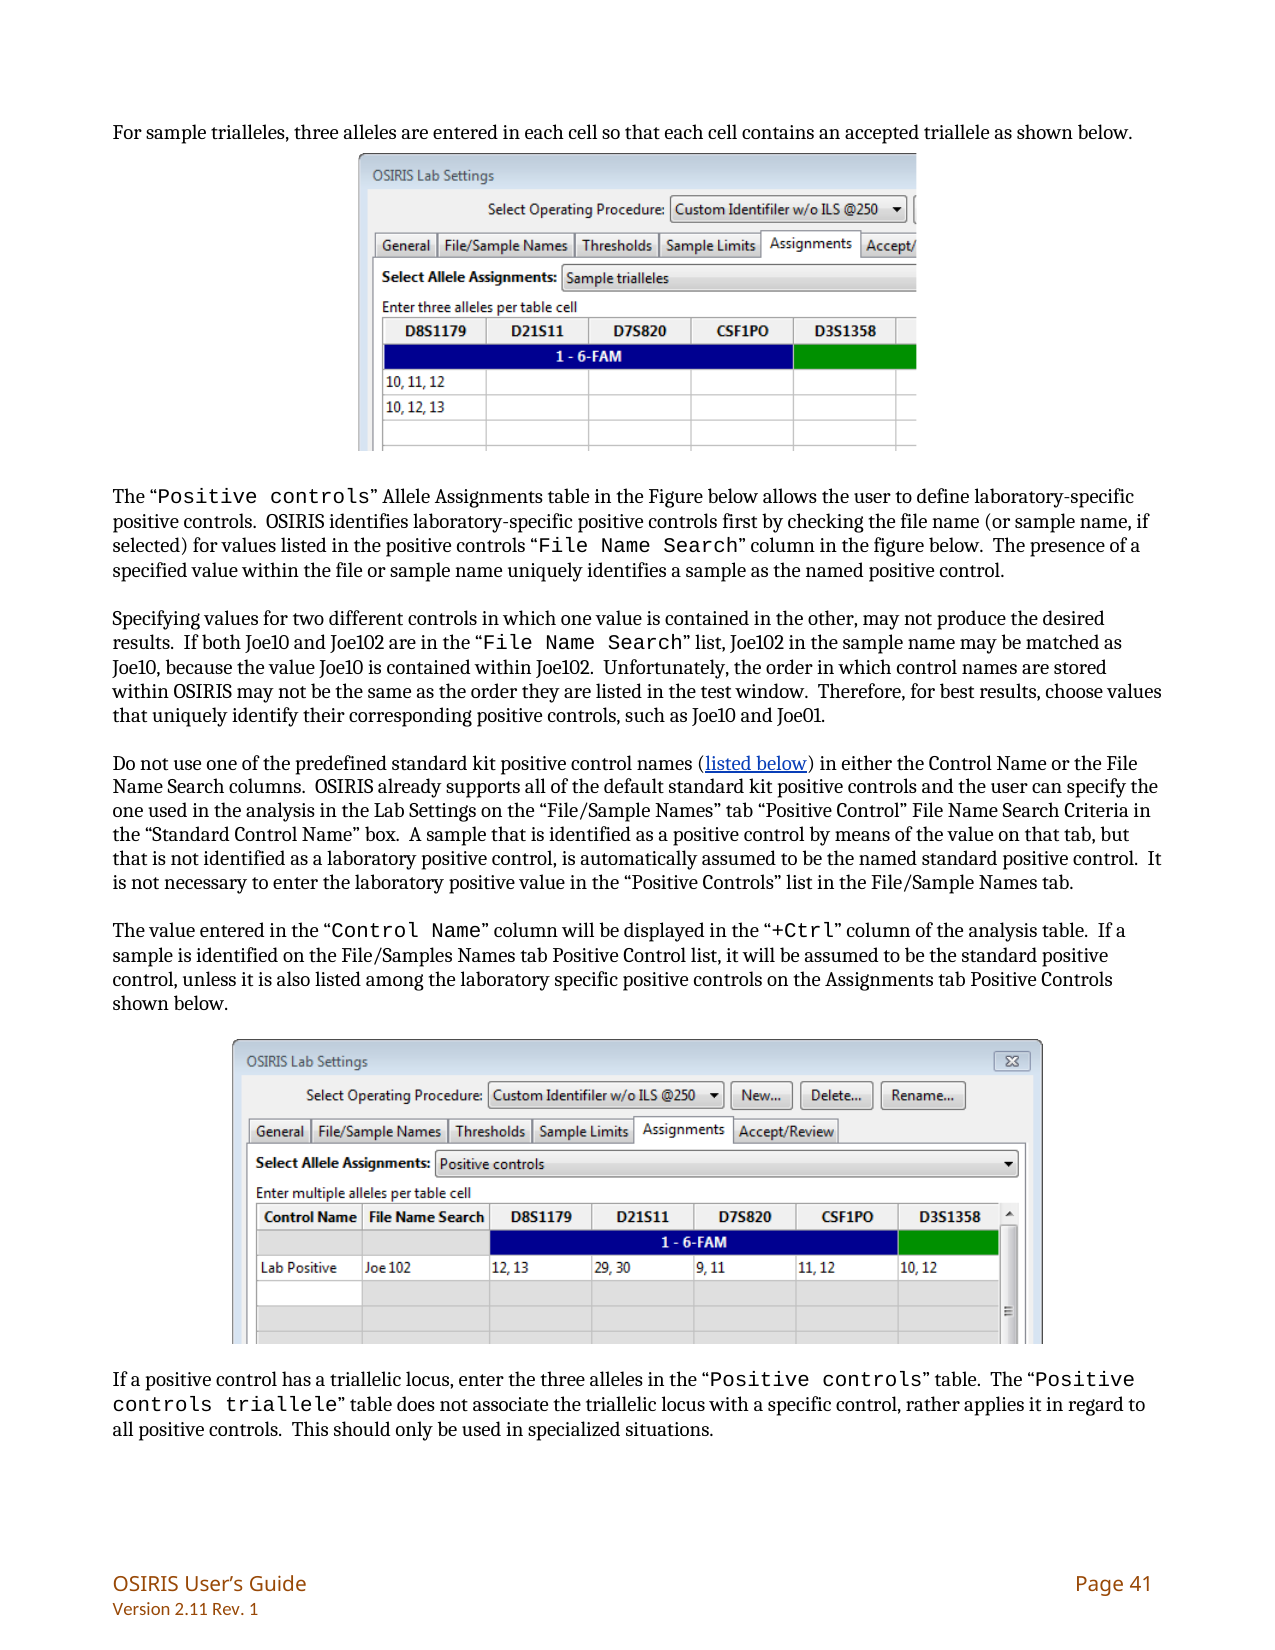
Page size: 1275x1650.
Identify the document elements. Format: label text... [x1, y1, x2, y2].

text Do not use one of the predefined standard kit positive control names (listed below) in either the Control Name or the File Name Search columns. OSIRIS already supports all of the default standard kit positive controls and the user can specify the one used in the analysis in the Lab Settings on the “File/Sample Names” tab “Positive Control” File Name Search Criteria in the “Standard Control Name” box. A sample that is identified as a positive control by means of the value on that tab, but that is not identified as a laboratory positive control, is automatically assumed to be the named standard positive control. It is not necessary to enter the laboratory positive value in the “Positive Controls” list in the File/Sample Names tab. [112, 751, 1162, 895]
picture [232, 1039, 1043, 1344]
text For sample trialleles, three alleles are entered in each cell so that each cell contains an accepted triallele as shown below. [112, 120, 1162, 144]
text The “Positive controls” Allele Assignments table in the Figure below allows the user to define laboratory-specific positive controls. OSIRIS identifies laboratory-specific positive controls first by checking the file name (or sample name, if selected) for values listed in the positive controls “File Name Search” column in the figure below. The presence of a specified value within the file or sample name uniquely identifies a sample as the named positive control. [112, 484, 1162, 582]
text Specifying values for two different controls in which one value is contained in the other, may not produce the desired results. If both Joe10 and Joe102 are in the “File Name Search” list, Joe102 in the sample name may be matched as Joe10, because the value Joe10 is contained within Joe102. Unfortunately, the order in which control names are stored within OSIRIS may not be the same as the order they are listed in the test window. Therefore, for best results, choose values that uniquely identify their corresponding positive controls, such as Joe10 and Joe01. [112, 606, 1162, 727]
text The value entered in the “Control Name” column will be displayed in the “+Ctrl” column of the analysis table. If a sample is identified on the File/Samples Names tab Positive Control list, it will be assumed to be the standard positive control, unless it is also listed among the laboratory specific positive controls on the Assignments tab Positive Controls shown below. [112, 919, 1162, 1016]
text If a positive control has a triallelic locus, enter the three alleles in the “Positive controls” table. The “Positive controls triallele” table does not associate the triallelic locus with a specific control, rather applies it in regard to all positive controls. This should only be used in specialized situations. [112, 1368, 1162, 1442]
picture [358, 153, 917, 451]
